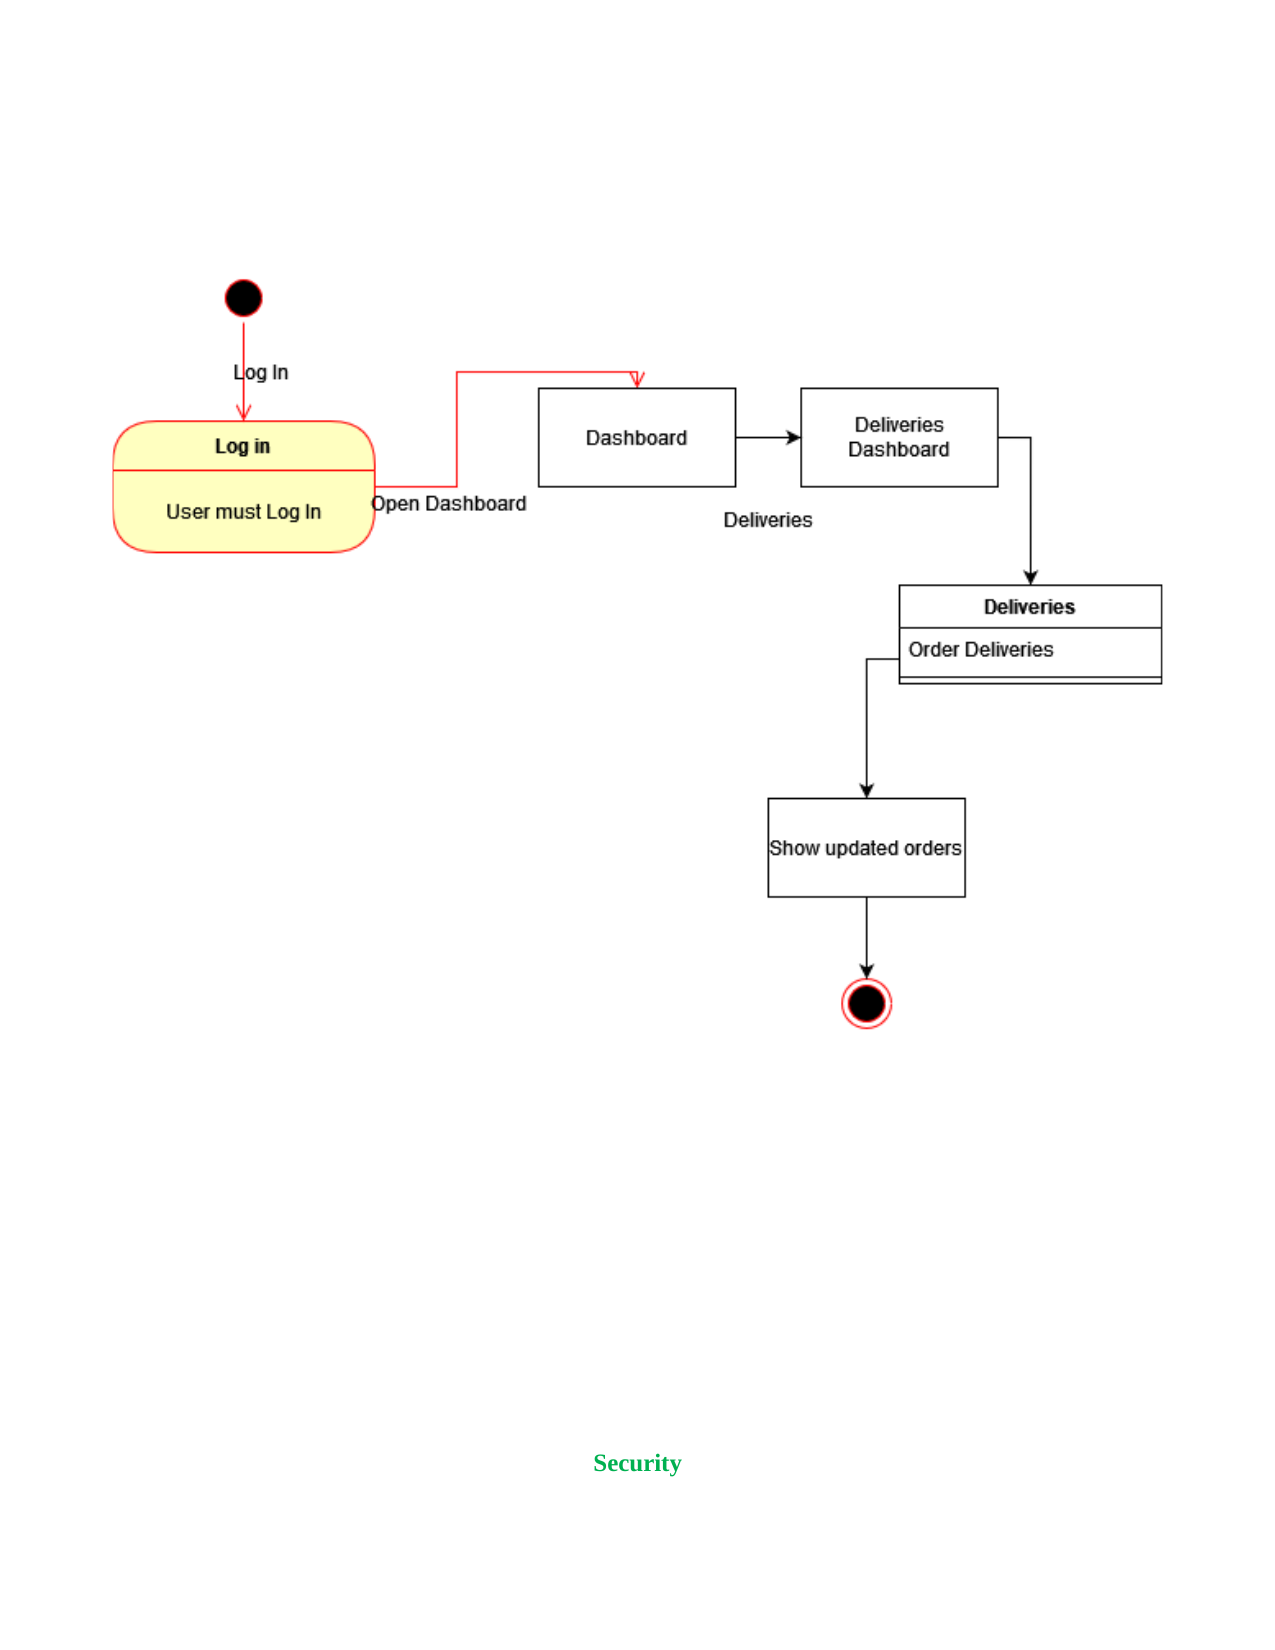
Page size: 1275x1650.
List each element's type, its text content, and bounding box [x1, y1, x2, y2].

text Security [75, 1448, 1200, 1476]
picture [112, 273, 1163, 1031]
